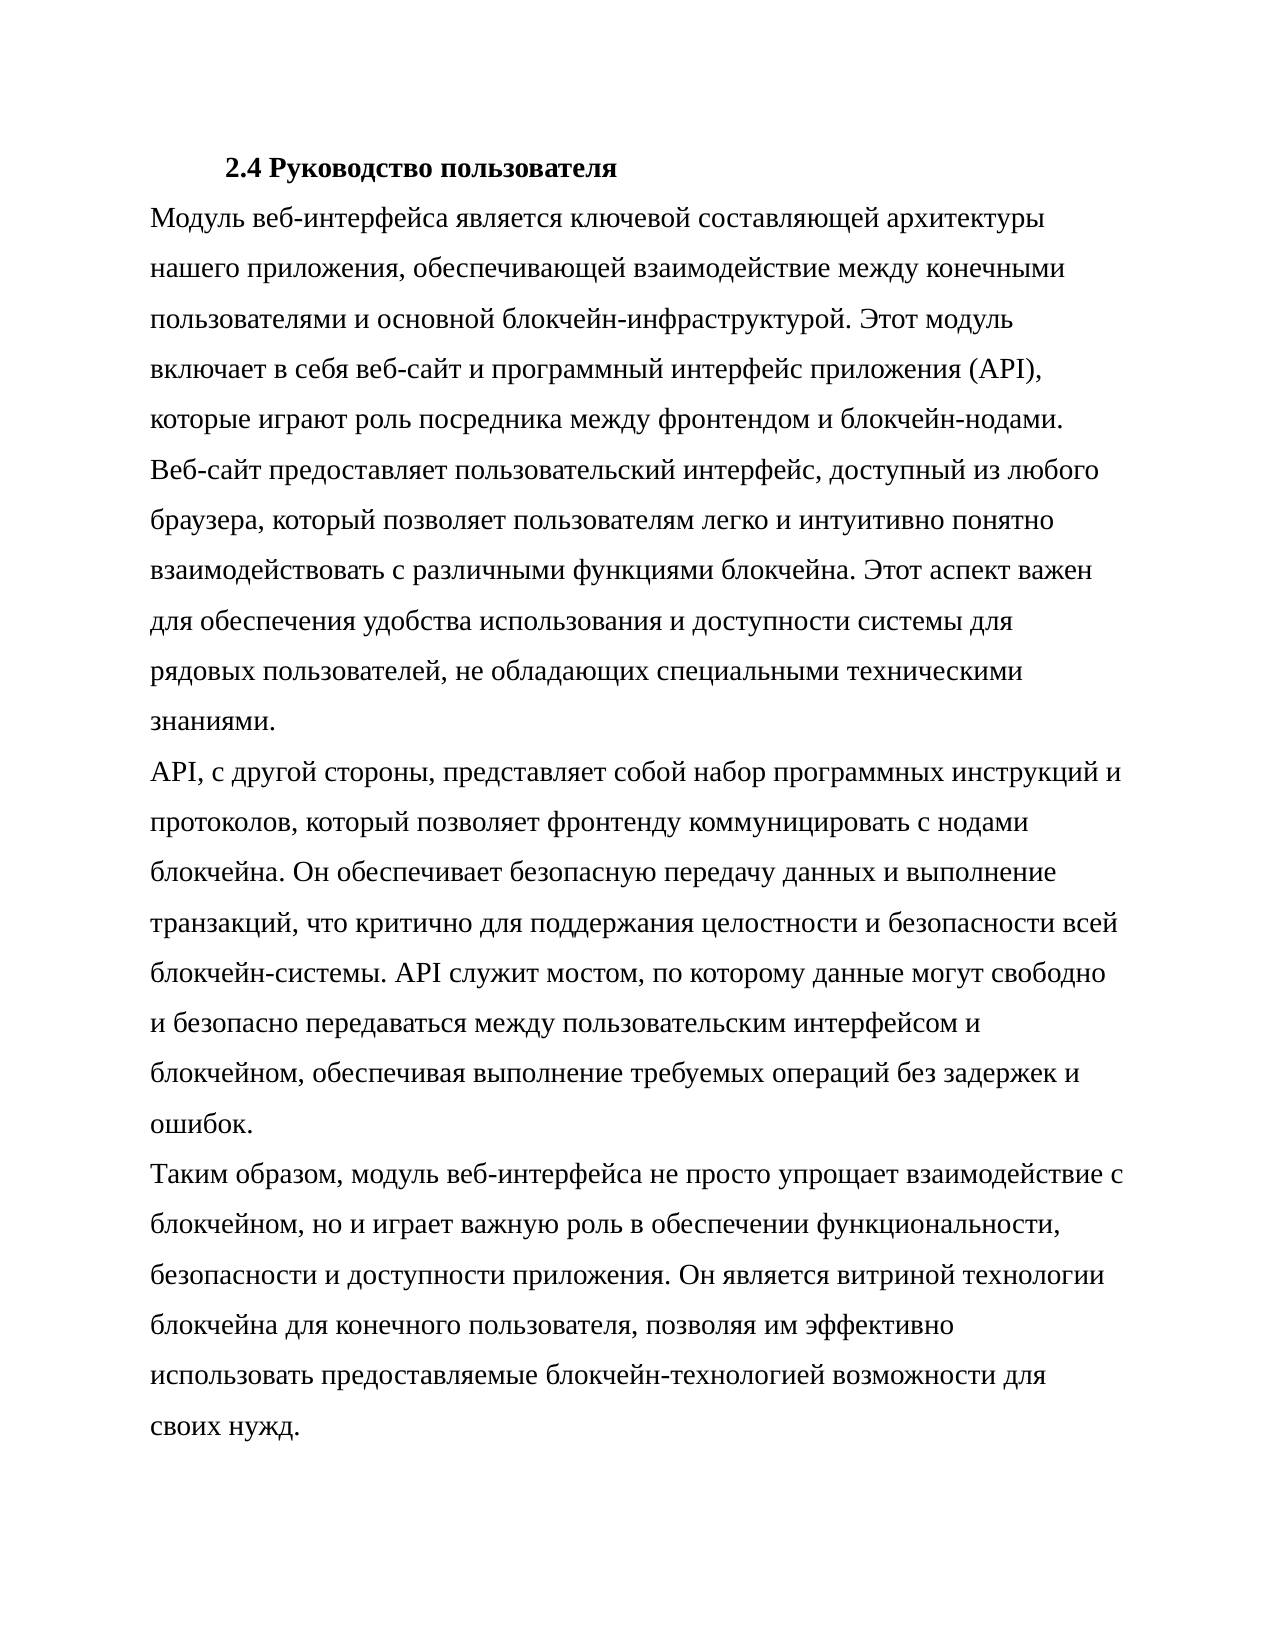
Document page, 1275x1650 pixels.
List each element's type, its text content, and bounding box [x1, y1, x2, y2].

text API, с другой стороны, представляет собой набор программных инструкций и протоколов, который позволяет фронтенду коммуницировать с нодами блокчейна. Он обеспечивает безопасную передачу данных и выполнение транзакций, что критично для поддержания целостности и безопасности всей блокчейн-системы. API служит мостом, по которому данные могут свободно и безопасно передаваться между пользовательским интерфейсом и блокчейном, обеспечивая выполнение требуемых операций без задержек и ошибок. [150, 754, 1125, 1139]
list 2.4 Руководство пользователя [225, 150, 1125, 183]
text Веб-сайт предоставляет пользовательский интерфейс, доступный из любого браузера, который позволяет пользователям легко и интуитивно понятно взаимодействовать с различными функциями блокчейна. Этот аспект важен для обеспечения удобства использования и доступности системы для рядовых пользователей, не обладающих специальными техническими знаниями. [150, 452, 1125, 737]
text Таким образом, модуль веб-интерфейса не просто упрощает взаимодействие с блокчейном, но и играет важную роль в обеспечении функциональности, безопасности и доступности приложения. Он является витриной технологии блокчейна для конечного пользователя, позволяя им эффективно использовать предоставляемые блокчейн-технологией возможности для своих нужд. [150, 1156, 1125, 1441]
text Модуль веб-интерфейса является ключевой составляющей архитектуры нашего приложения, обеспечивающей взаимодействие между конечными пользователями и основной блокчейн-инфраструктурой. Этот модуль включает в себя веб-сайт и программный интерфейс приложения (API), которые играют роль посредника между фронтендом и блокчейн-нодами. [150, 200, 1125, 435]
